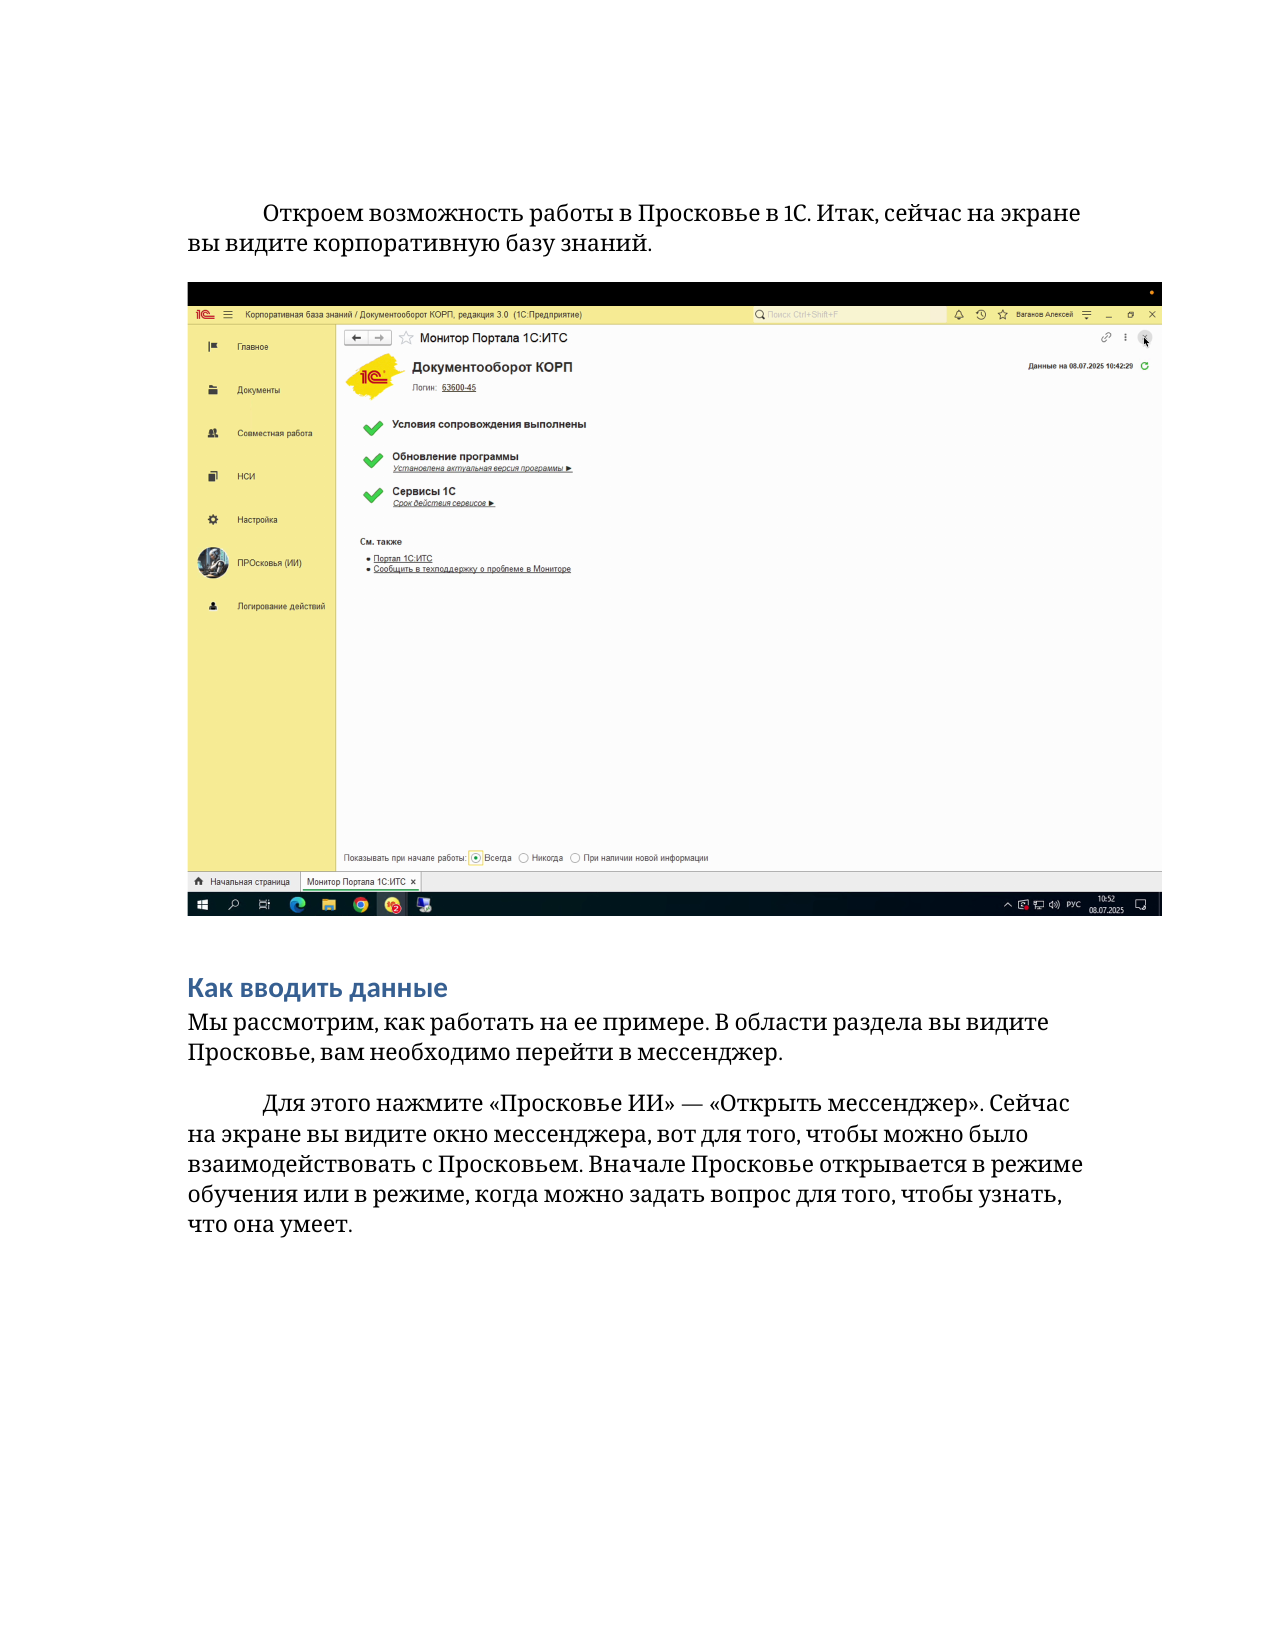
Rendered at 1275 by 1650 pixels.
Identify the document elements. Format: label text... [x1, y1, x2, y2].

text Для этого нажмите «Просковье ИИ» — «Открыть мессенджер». Сейчас на экране вы видите окно мессенджера, вот для того, чтобы можно было взаимодействовать с Просковьем. Вначале Просковье открывается в режиме обучения или в режиме, когда можно задать вопрос для того, чтобы узнать, что она умеет. [187, 1091, 1087, 1238]
picture [187, 282, 1162, 916]
text Мы рассмотрим, как работать на ее примере. В области раздела вы видите Просковье, вам необходимо перейти в мессенджер. [187, 1010, 1087, 1066]
subtitle Как вводить данные [187, 969, 1087, 1004]
text Откроем возможность работы в Просковье в 1С. Итак, сейчас на экране вы видите корпоративную базу знаний. [187, 201, 1087, 258]
